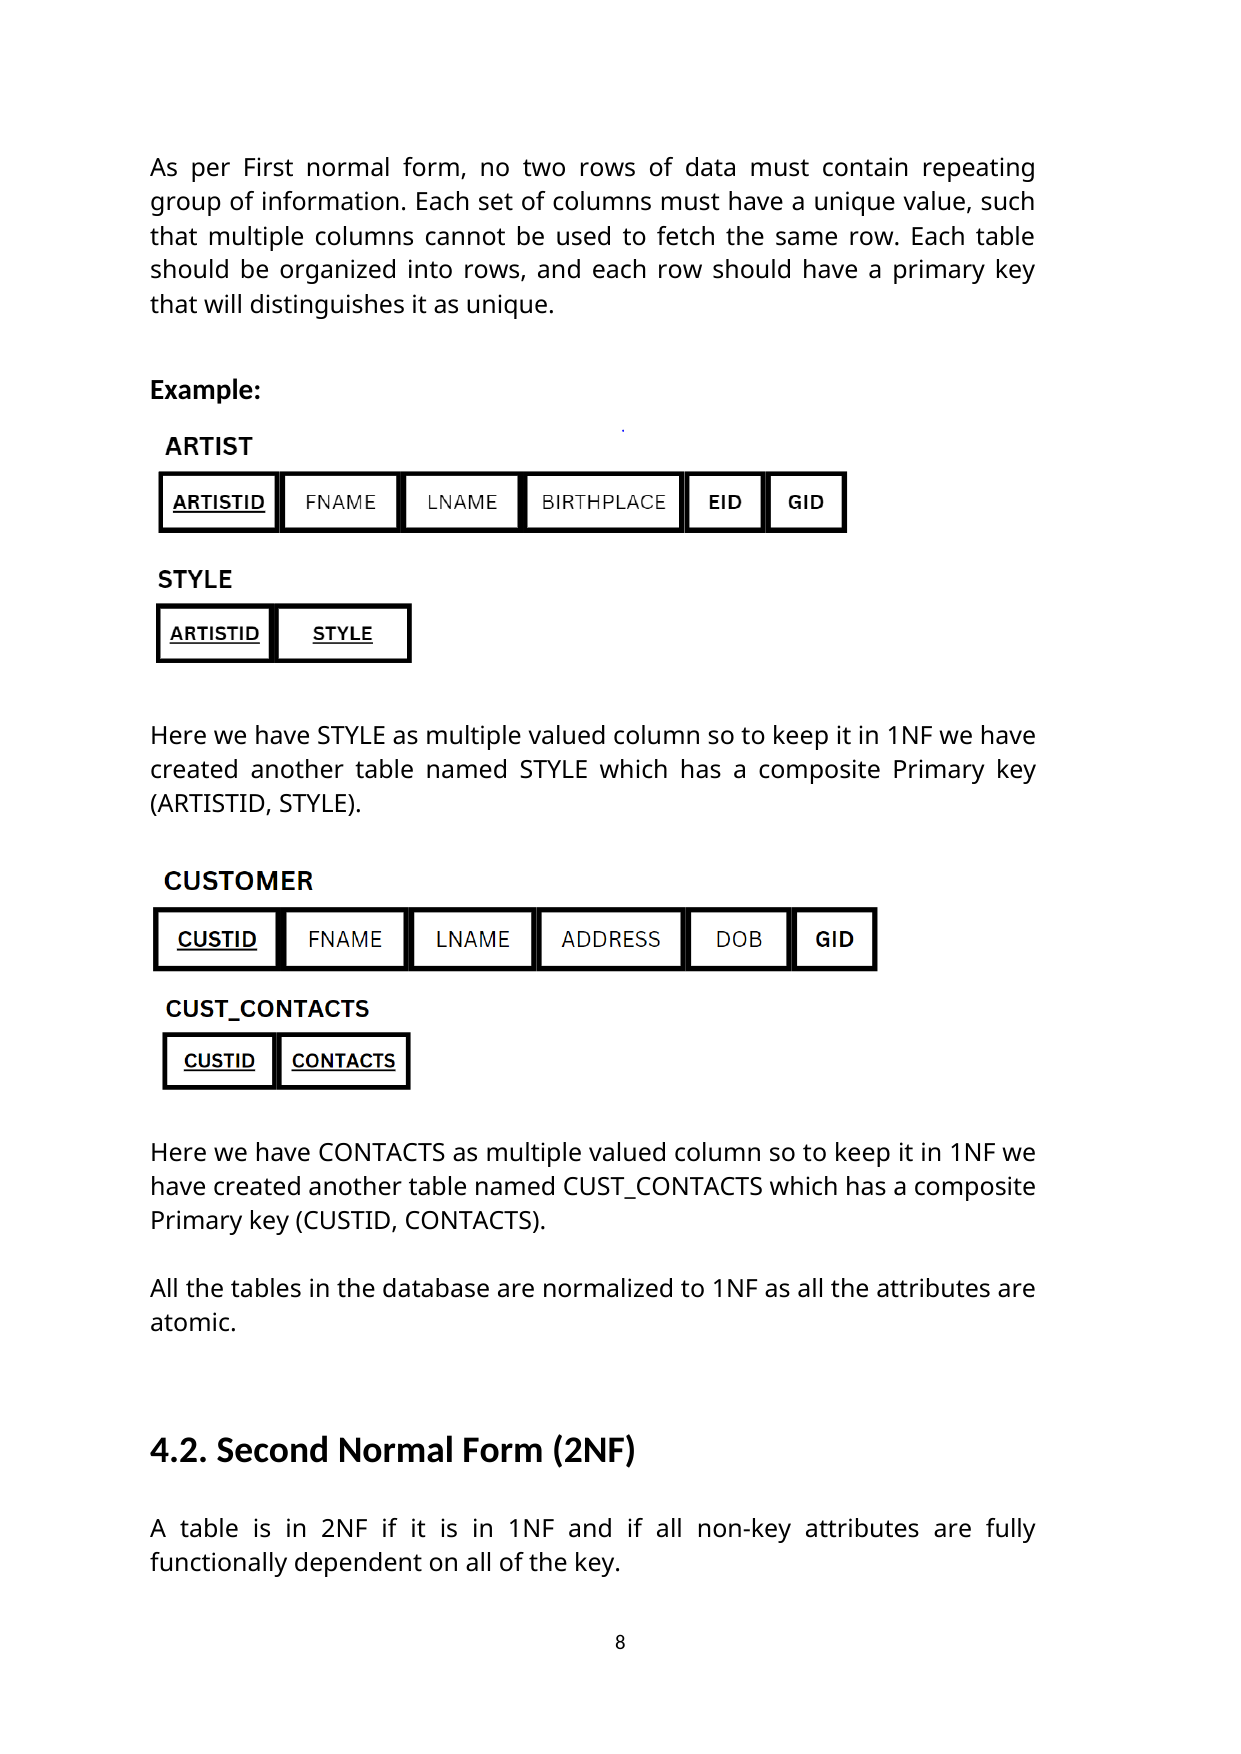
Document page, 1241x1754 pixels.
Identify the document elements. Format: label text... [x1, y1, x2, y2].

text All the tables in the database are normalized to 1NF as all the attributes are atomic. [150, 1271, 1037, 1339]
text A table is in 2NF if it is in 1NF and if all non-key attributes are fully functionally dependent on all of the key. [150, 1511, 1037, 1579]
picture [150, 862, 885, 983]
picture [150, 561, 421, 669]
picture [150, 424, 857, 549]
text Example: [150, 371, 1037, 407]
picture [150, 995, 423, 1098]
text 4.2. Second Normal Form (2NF) [150, 1426, 1037, 1471]
text Here we have CONTACTS as multiple valued column so to keep it in 1NF we have created another table named CUST_CONTACTS which has a composite Primary key (CUSTID, CONTACTS). [150, 1134, 1037, 1237]
text Here we have STYLE as multiple valued column so to keep it in 1NF we have created another table named STYLE which has a composite Primary key (ARTISTID, STYLE). [150, 718, 1037, 820]
text As per First normal form, no two rows of data must contain repeating group of information. Each set of columns must have a unique value, such that multiple columns cannot be used to fetch the same row. Each table should be organized into rows, and each row should have a primary key that will distinguishes it as unique. [150, 150, 1037, 320]
